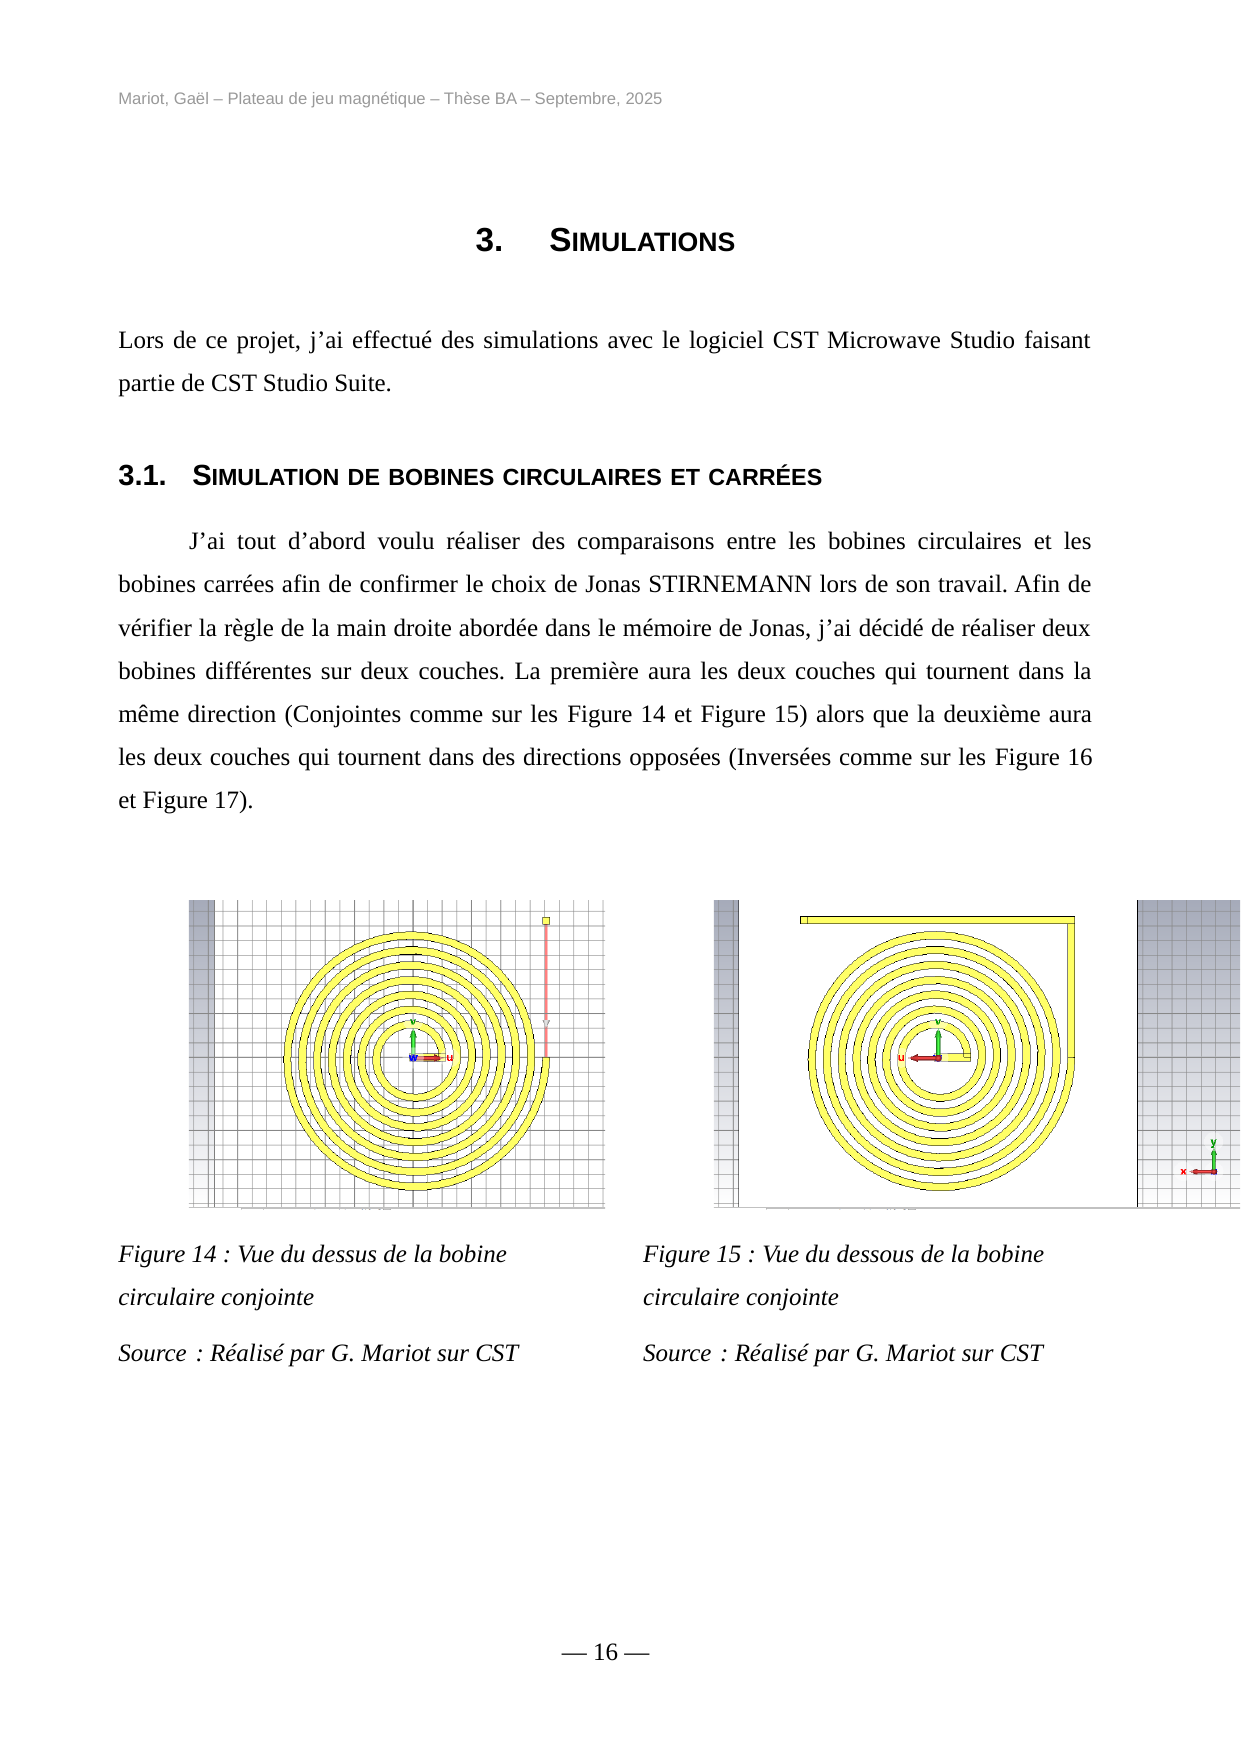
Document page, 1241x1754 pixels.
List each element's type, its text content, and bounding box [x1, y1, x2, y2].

picture [713, 900, 1241, 1210]
text Source : Réalisé par G. Mariot sur CST [118, 1338, 568, 1366]
text Lors de ce projet, j’ai effectué des simulations avec le logiciel CST Microwave Studio faisant partie de CST Studio Suite. [118, 325, 1093, 397]
text J’ai tout d’abord voulu réaliser des comparaisons entre les bobines circulaires et les bobines carrées afin de confirmer le choix de Jonas STIRNEMANN lors de son travail. Afin de vérifier la règle de la main droite abordée dans le mémoire de Jonas, j’ai décidé de réaliser deux bobines différentes sur deux couches. La première aura les deux couches qui tournent dans la même direction (Conjointes comme sur les Figure 14 et Figure 15) alors que la deuxième aura les deux couches qui tournent dans des directions opposées (Inversées comme sur les Figure 16 et Figure 17). [118, 526, 1093, 814]
picture [188, 900, 606, 1210]
text Source : Réalisé par G. Mariot sur CST [643, 1338, 1093, 1366]
subtitle Simulations [118, 220, 1093, 258]
subtitle Simulation de bobines circulaires et carrées [118, 458, 1093, 492]
